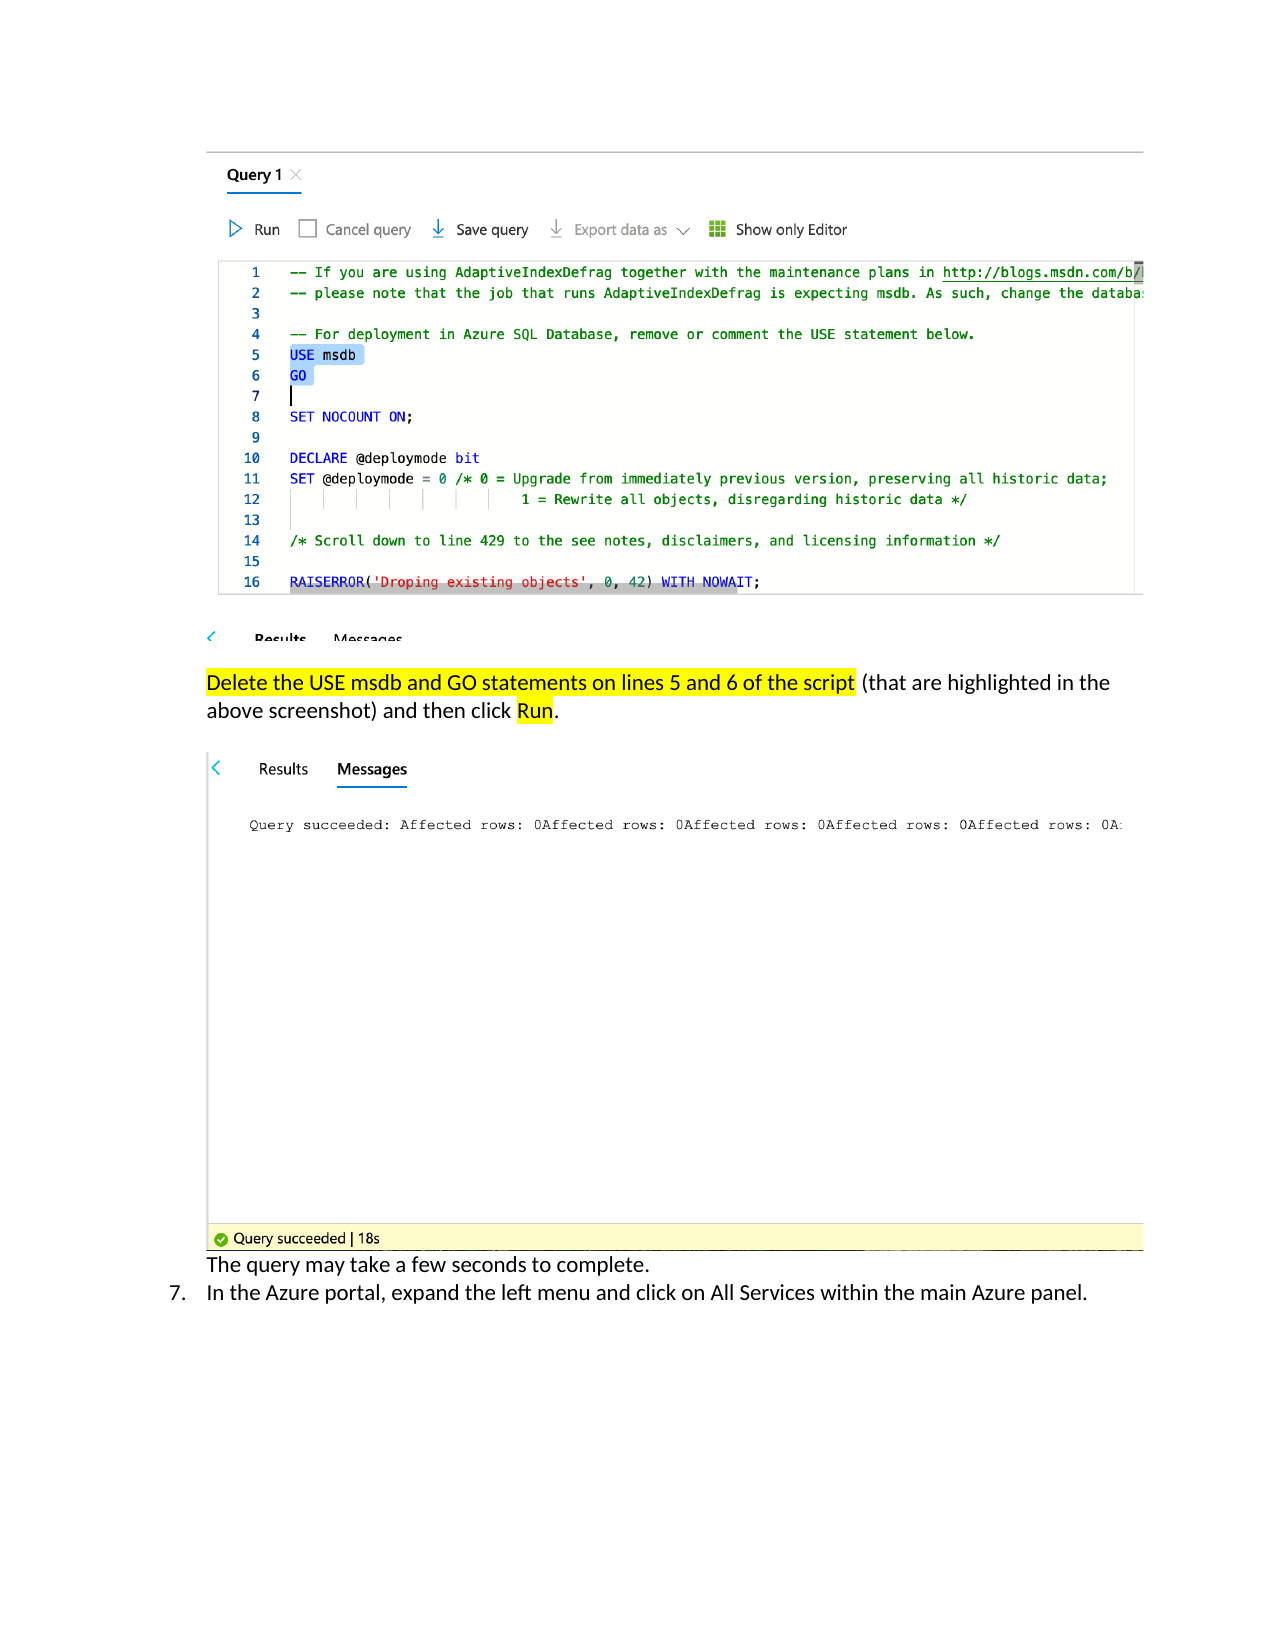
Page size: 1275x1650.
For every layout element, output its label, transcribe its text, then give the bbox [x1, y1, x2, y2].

text The query may take a few seconds to complete. [206, 1251, 1125, 1278]
list In the Azure portal, expand the left menu and click on All Services within the main Azure panel. [169, 1278, 1125, 1307]
text Delete the USE msdb and GO statements on lines 5 and 6 of the script (that are highlighted in the above screenshot) and then click Run. [553, 668, 1125, 724]
picture [206, 752, 1144, 1251]
text Delete the USE msdb and GO statements on lines 5 and 6 of the script (that are highlighted in the above screenshot) and then click Run. [206, 696, 517, 724]
picture [206, 150, 1144, 641]
